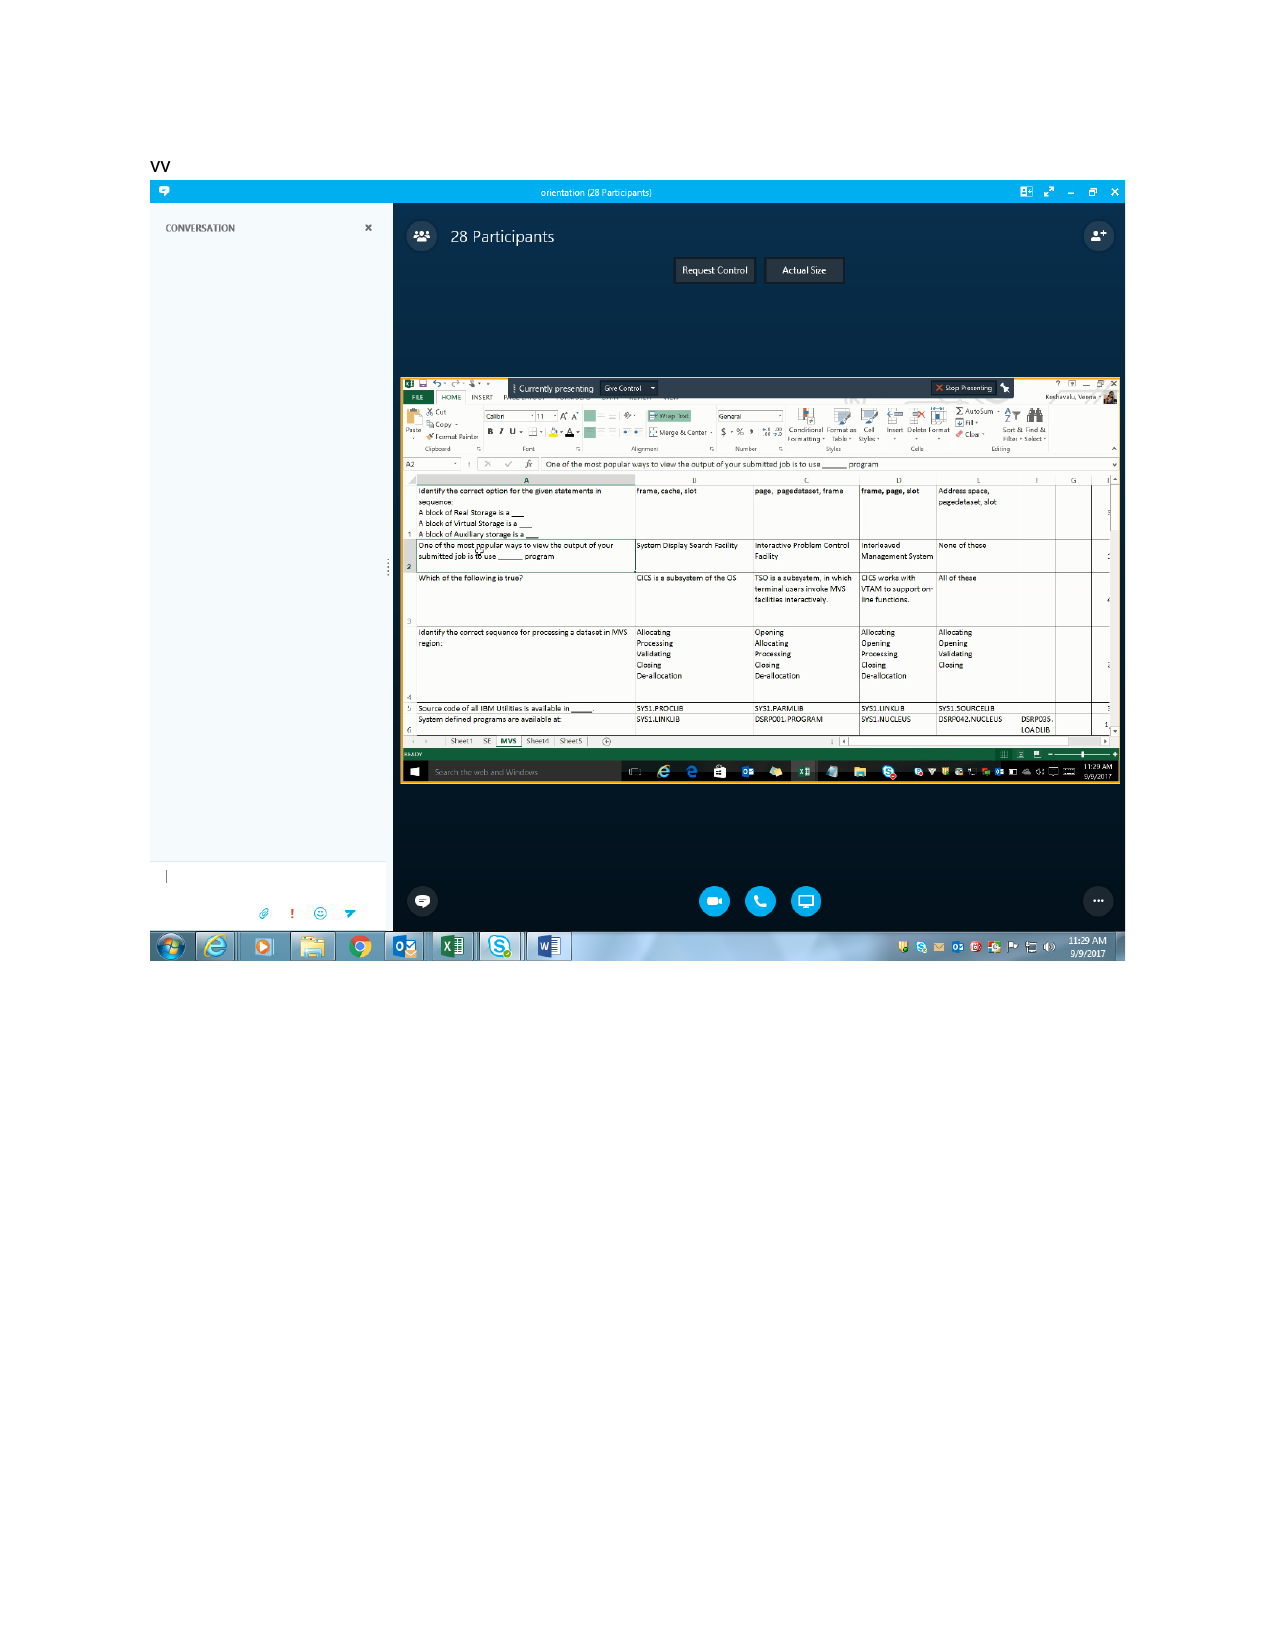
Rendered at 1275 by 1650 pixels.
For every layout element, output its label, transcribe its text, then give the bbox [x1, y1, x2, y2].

text vv [150, 150, 1125, 180]
picture [150, 204, 1125, 961]
picture [160, 187, 169, 194]
